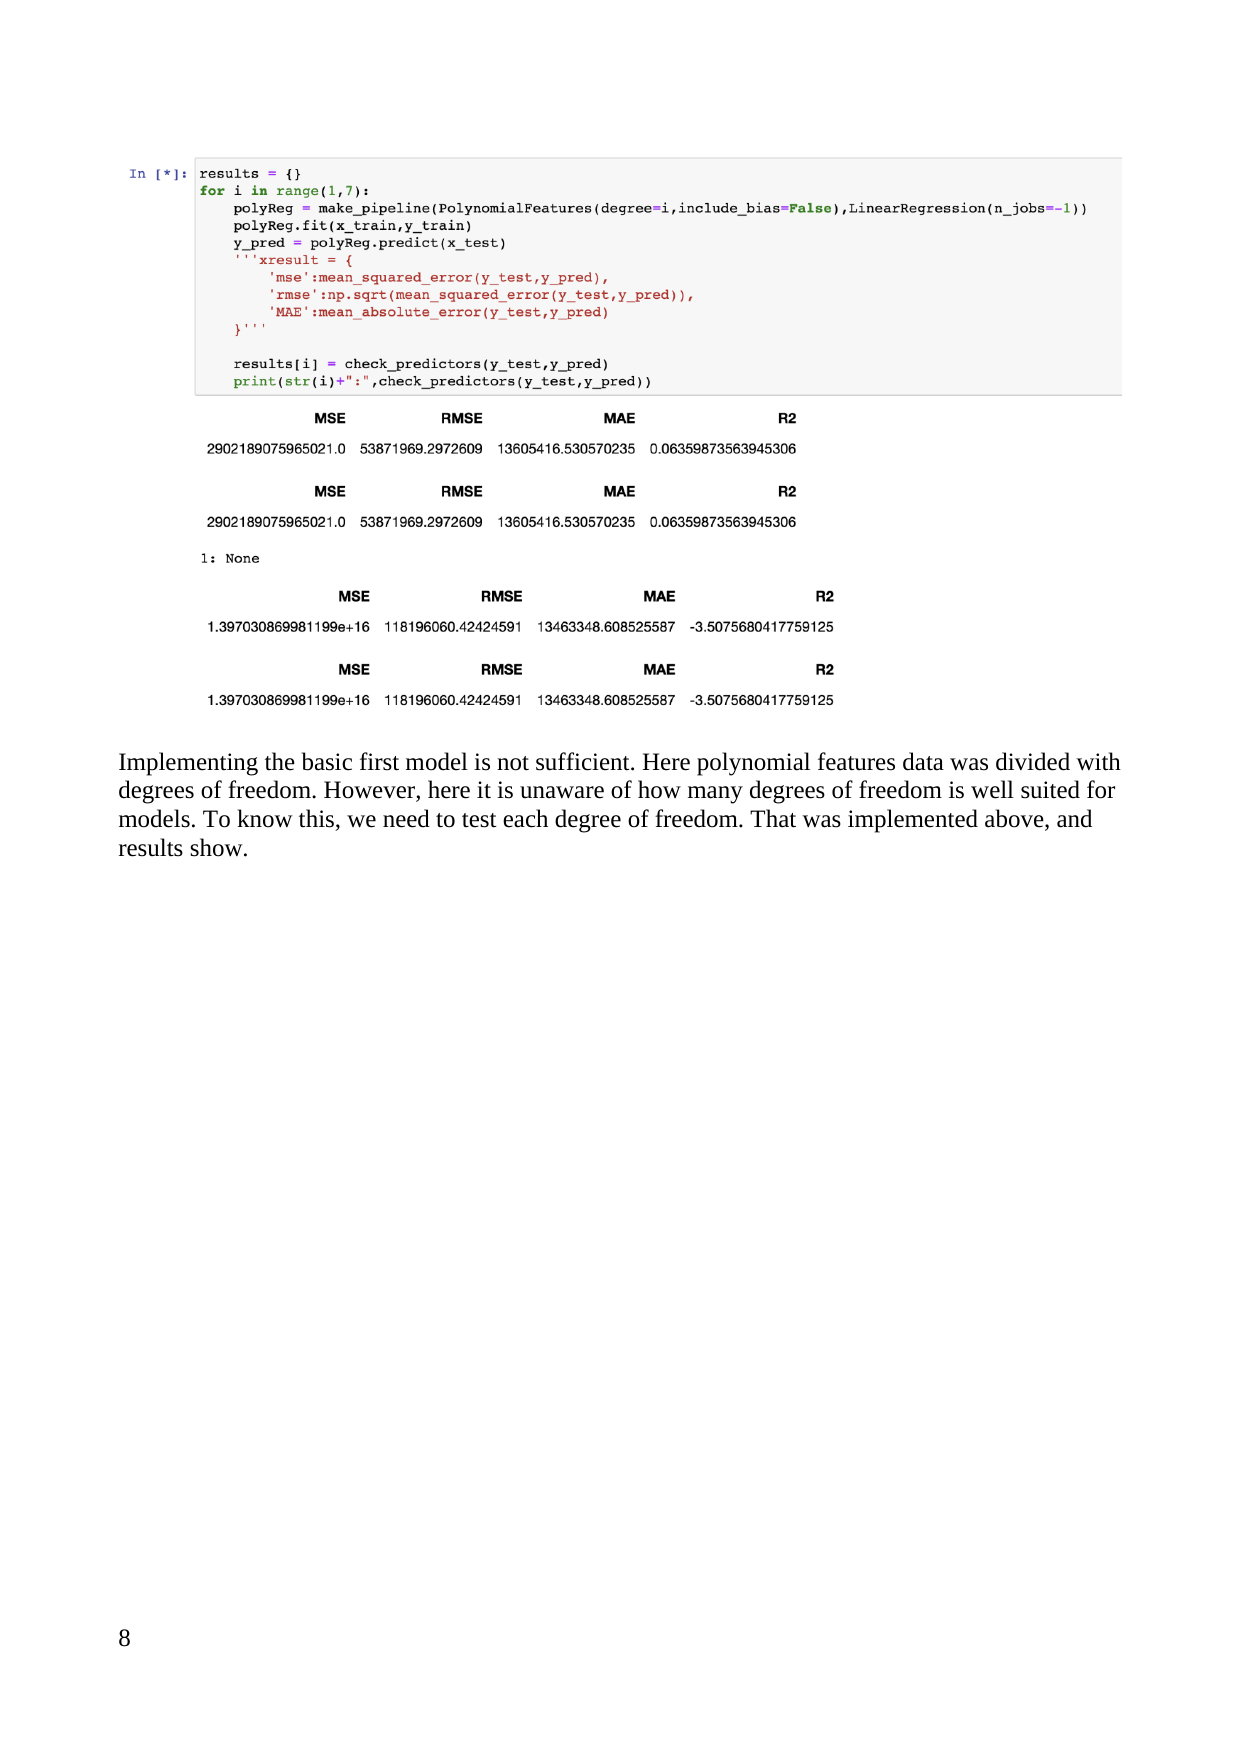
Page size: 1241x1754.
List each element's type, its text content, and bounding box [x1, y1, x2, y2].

text Implementing the basic first model is not sufficient. Here polynomial features data was divided with degrees of freedom. However, here it is unaware of how many degrees of freedom is well suited for models. To know this, we need to test each degree of freedom. That was implemented above, and results show. [118, 747, 1122, 862]
picture [118, 147, 1123, 713]
